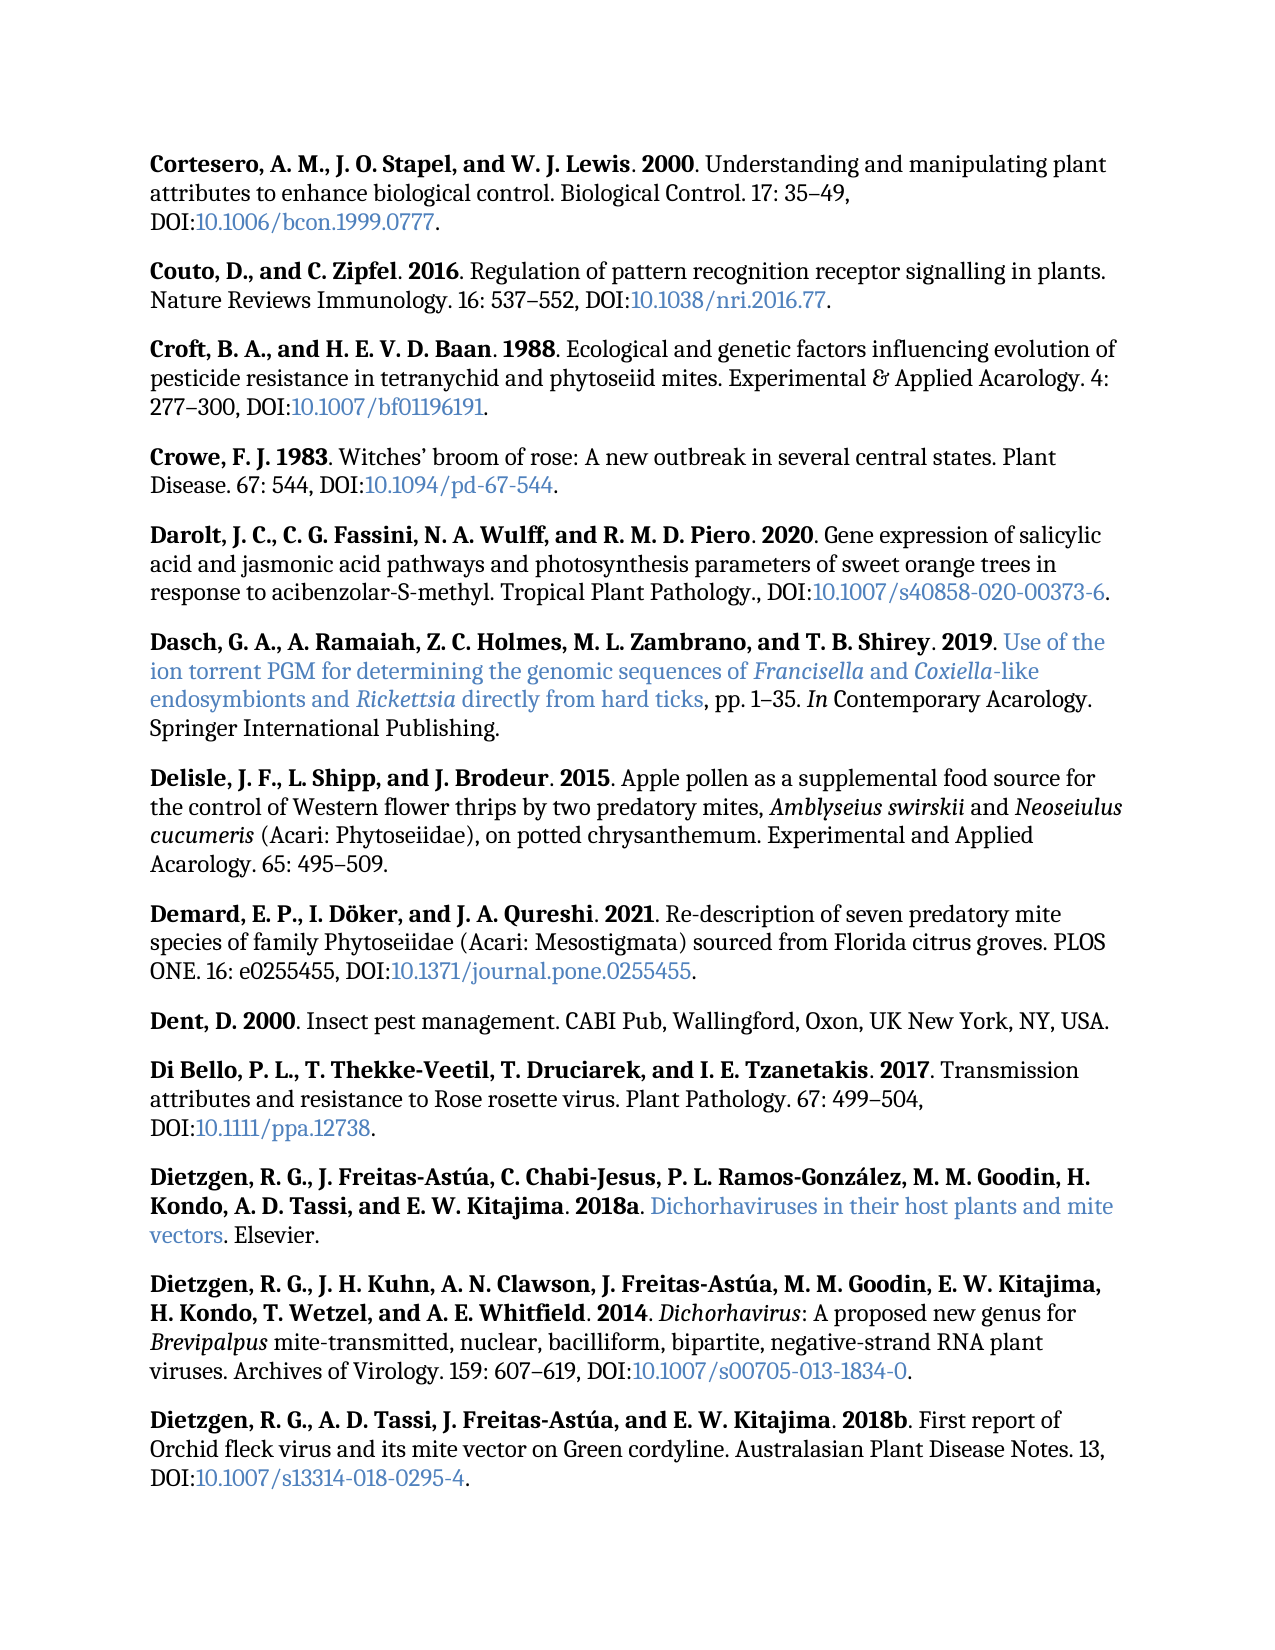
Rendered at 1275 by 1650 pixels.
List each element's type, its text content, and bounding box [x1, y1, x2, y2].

text Croft, B. A., and H. E. V. D. Baan. 1988. Ecological and genetic factors influencing evolution of pesticide resistance in tetranychid and phytoseiid mites. Experimental & Applied Acarology. 4: 277–300, DOI:10.1007/bf01196191. [150, 335, 1125, 422]
text Couto, D., and C. Zipfel. 2016. Regulation of pattern recognition receptor signalling in plants. Nature Reviews Immunology. 16: 537–552, DOI:10.1038/nri.2016.77. [150, 257, 1125, 314]
text Cortesero, A. M., J. O. Stapel, and W. J. Lewis. 2000. Understanding and manipulating plant attributes to enhance biological control. Biological Control. 17: 35–49, DOI:10.1006/bcon.1999.0777. [150, 150, 1125, 236]
text Dasch, G. A., A. Ramaiah, Z. C. Holmes, M. L. Zambrano, and T. B. Shirey. 2019. Use of the ion torrent PGM for determining the genomic sequences of Francisella and Coxiella-like endosymbionts and Rickettsia directly from hard ticks, pp. 1–35. In Contemporary Acarology. Springer International Publishing. [150, 628, 1125, 743]
text Dent, D. 2000. Insect pest management. CABI Pub, Wallingford, Oxon, UK New York, NY, USA. [150, 1007, 1125, 1035]
text Dietzgen, R. G., J. H. Kuhn, A. N. Clawson, J. Freitas-Astúa, M. M. Goodin, E. W. Kitajima, H. Kondo, T. Wetzel, and A. E. Whitfield. 2014. Dichorhavirus: A proposed new genus for Brevipalpus mite-transmitted, nuclear, bacilliform, bipartite, negative-strand RNA plant viruses. Archives of Virology. 159: 607–619, DOI:10.1007/s00705-013-1834-0. [150, 1270, 1125, 1385]
text Dietzgen, R. G., A. D. Tassi, J. Freitas-Astúa, and E. W. Kitajima. 2018b. First report of Orchid fleck virus and its mite vector on Green cordyline. Australasian Plant Disease Notes. 13, DOI:10.1007/s13314-018-0295-4. [150, 1406, 1125, 1492]
text Delisle, J. F., L. Shipp, and J. Brodeur. 2015. Apple pollen as a supplemental food source for the control of Western flower thrips by two predatory mites, Amblyseius swirskii and Neoseiulus cucumeris (Acari: Phytoseiidae), on potted chrysanthemum. Experimental and Applied Acarology. 65: 495–509. [150, 764, 1125, 879]
text Crowe, F. J. 1983. Witches’ broom of rose: A new outbreak in several central states. Plant Disease. 67: 544, DOI:10.1094/pd-67-544. [150, 442, 1125, 500]
text Darolt, J. C., C. G. Fassini, N. A. Wulff, and R. M. D. Piero. 2020. Gene expression of salicylic acid and jasmonic acid pathways and photosynthesis parameters of sweet orange trees in response to acibenzolar-S-methyl. Tropical Plant Pathology., DOI:10.1007/s40858-020-00373-6. [150, 521, 1125, 607]
text Demard, E. P., I. Döker, and J. A. Qureshi. 2021. Re-description of seven predatory mite species of family Phytoseiidae (Acari: Mesostigmata) sourced from Florida citrus groves. PLOS ONE. 16: e0255455, DOI:10.1371/journal.pone.0255455. [150, 899, 1125, 986]
text Dietzgen, R. G., J. Freitas-Astúa, C. Chabi-Jesus, P. L. Ramos-González, M. M. Goodin, H. Kondo, A. D. Tassi, and E. W. Kitajima. 2018a. Dichorhaviruses in their host plants and mite vectors. Elsevier. [150, 1163, 1125, 1249]
text Di Bello, P. L., T. Thekke-Veetil, T. Druciarek, and I. E. Tzanetakis. 2017. Transmission attributes and resistance to Rose rosette virus. Plant Pathology. 67: 499–504, DOI:10.1111/ppa.12738. [150, 1056, 1125, 1142]
